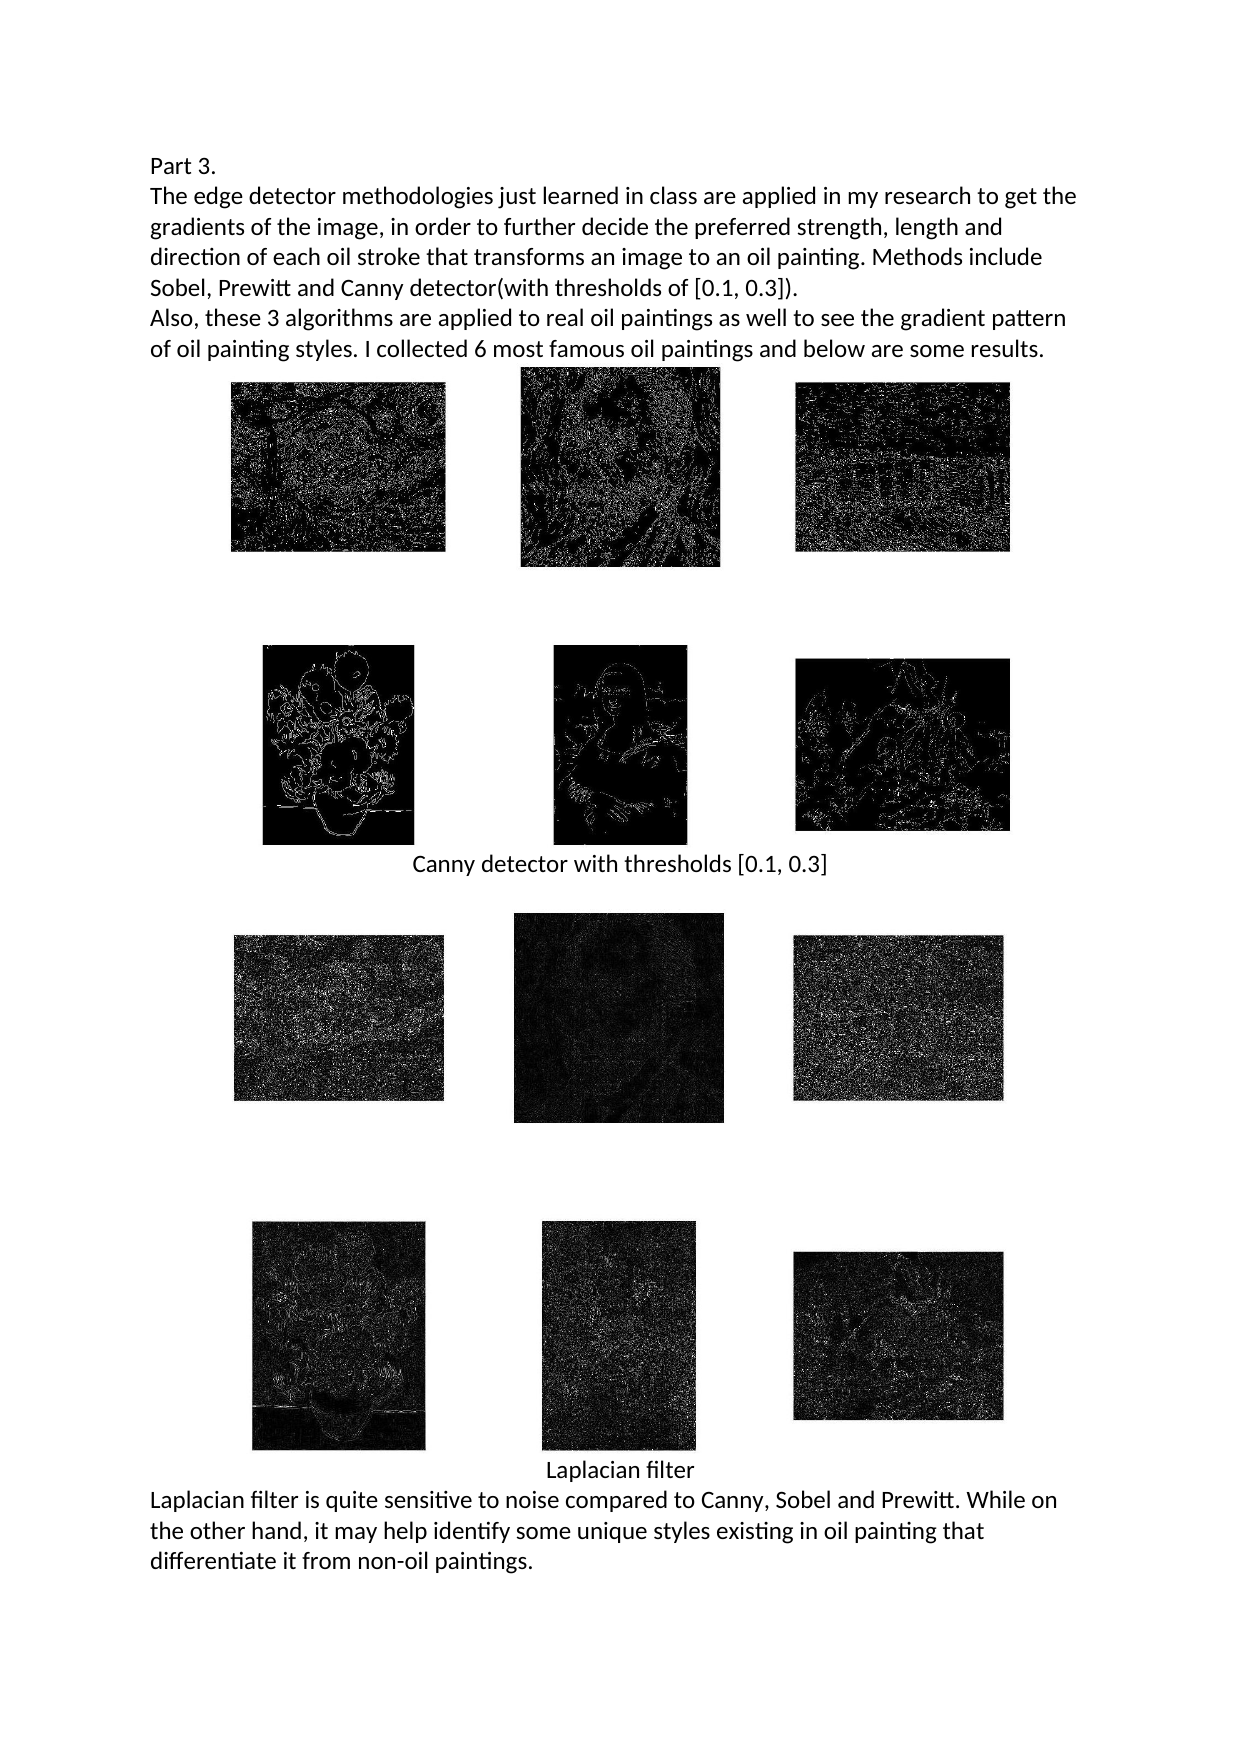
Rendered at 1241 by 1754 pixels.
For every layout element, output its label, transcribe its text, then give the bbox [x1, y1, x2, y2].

picture [231, 909, 1009, 1454]
text Canny detector with thresholds [0.1, 0.3] [150, 848, 1090, 879]
text Part 3. [150, 150, 1090, 181]
picture [226, 363, 1014, 849]
text Laplacian filter [150, 1454, 1090, 1484]
text Also, these 3 algorithms are applied to real oil paintings as well to see the gradient pattern of oil painting styles. I collected 6 most famous oil paintings and below are some results. [150, 303, 1090, 364]
text Laplacian filter is quite sensitive to noise compared to Canny, Sobel and Prewitt. While on the other hand, it may help identify some unique styles existing in oil painting that differentiate it from non-oil paintings. [150, 1484, 1090, 1576]
text The edge detector methodologies just learned in class are applied in my research to get the gradients of the image, in order to further decide the preferred strength, length and direction of each oil stroke that transforms an image to an oil painting. Methods include Sobel, Prewitt and Canny detector(with thresholds of [0.1, 0.3]). [150, 181, 1090, 303]
